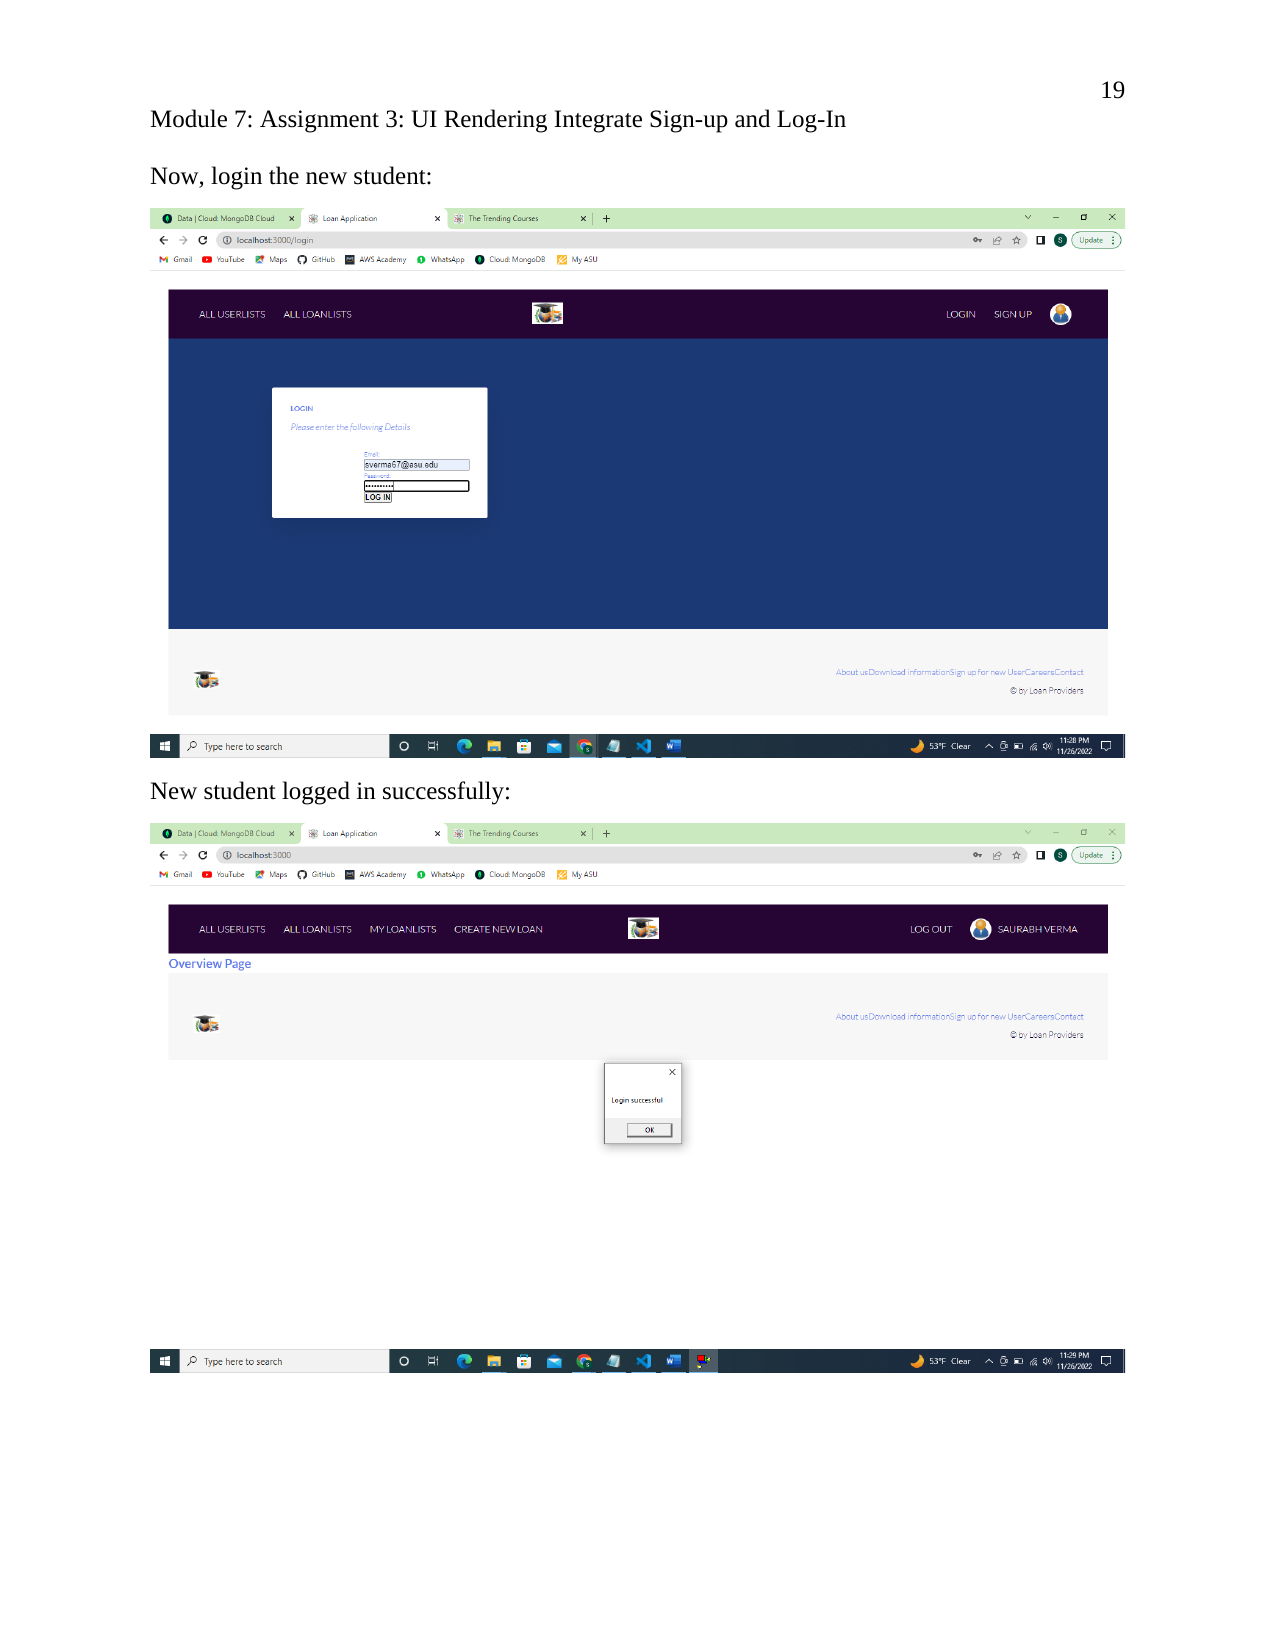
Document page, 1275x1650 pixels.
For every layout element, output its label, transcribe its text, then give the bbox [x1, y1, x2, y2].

picture [150, 823, 1125, 1373]
text New student logged in successfully: [150, 776, 1125, 805]
text Now, login the new student: [150, 161, 1125, 190]
picture [150, 208, 1125, 758]
